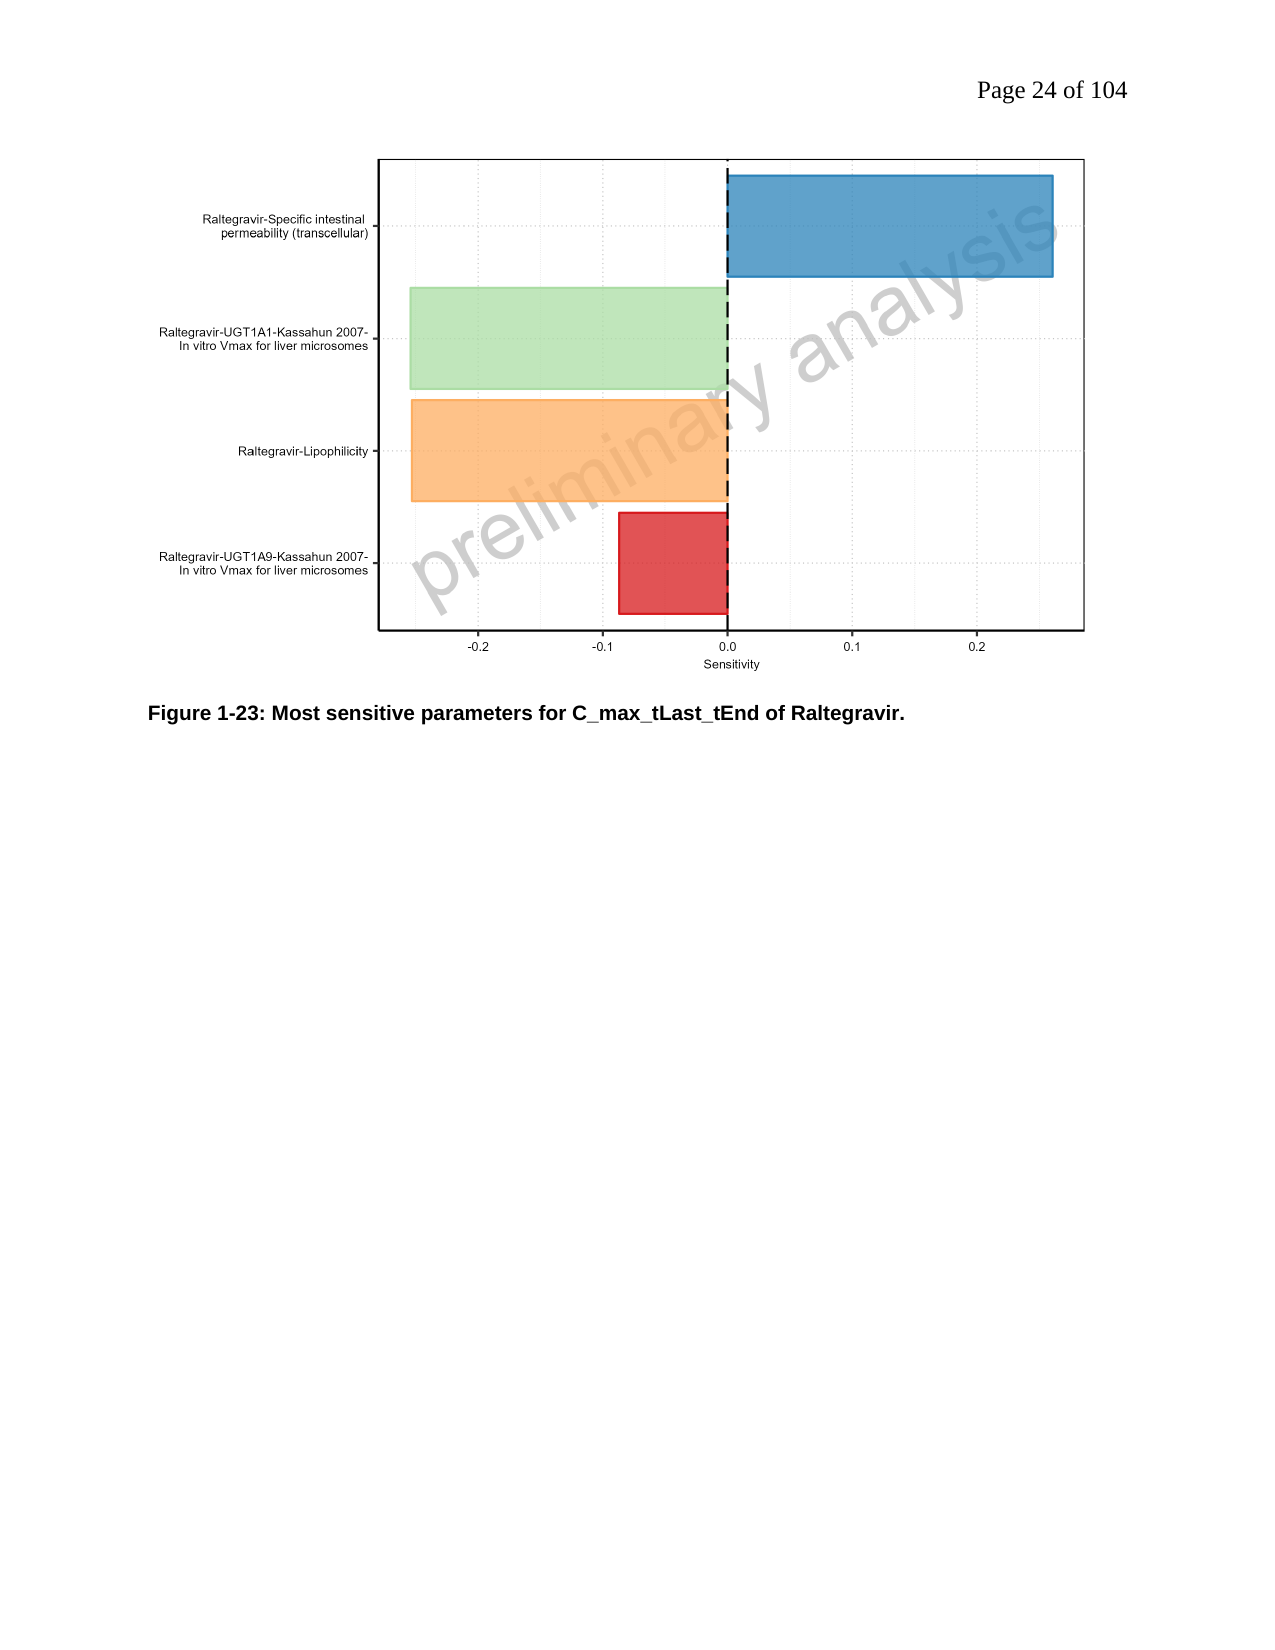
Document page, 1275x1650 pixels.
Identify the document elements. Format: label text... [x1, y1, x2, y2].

picture [147, 147, 1096, 681]
text Figure 1-23: Most sensitive parameters for C_max_tLast_tEnd of Raltegravir. [148, 701, 1127, 725]
